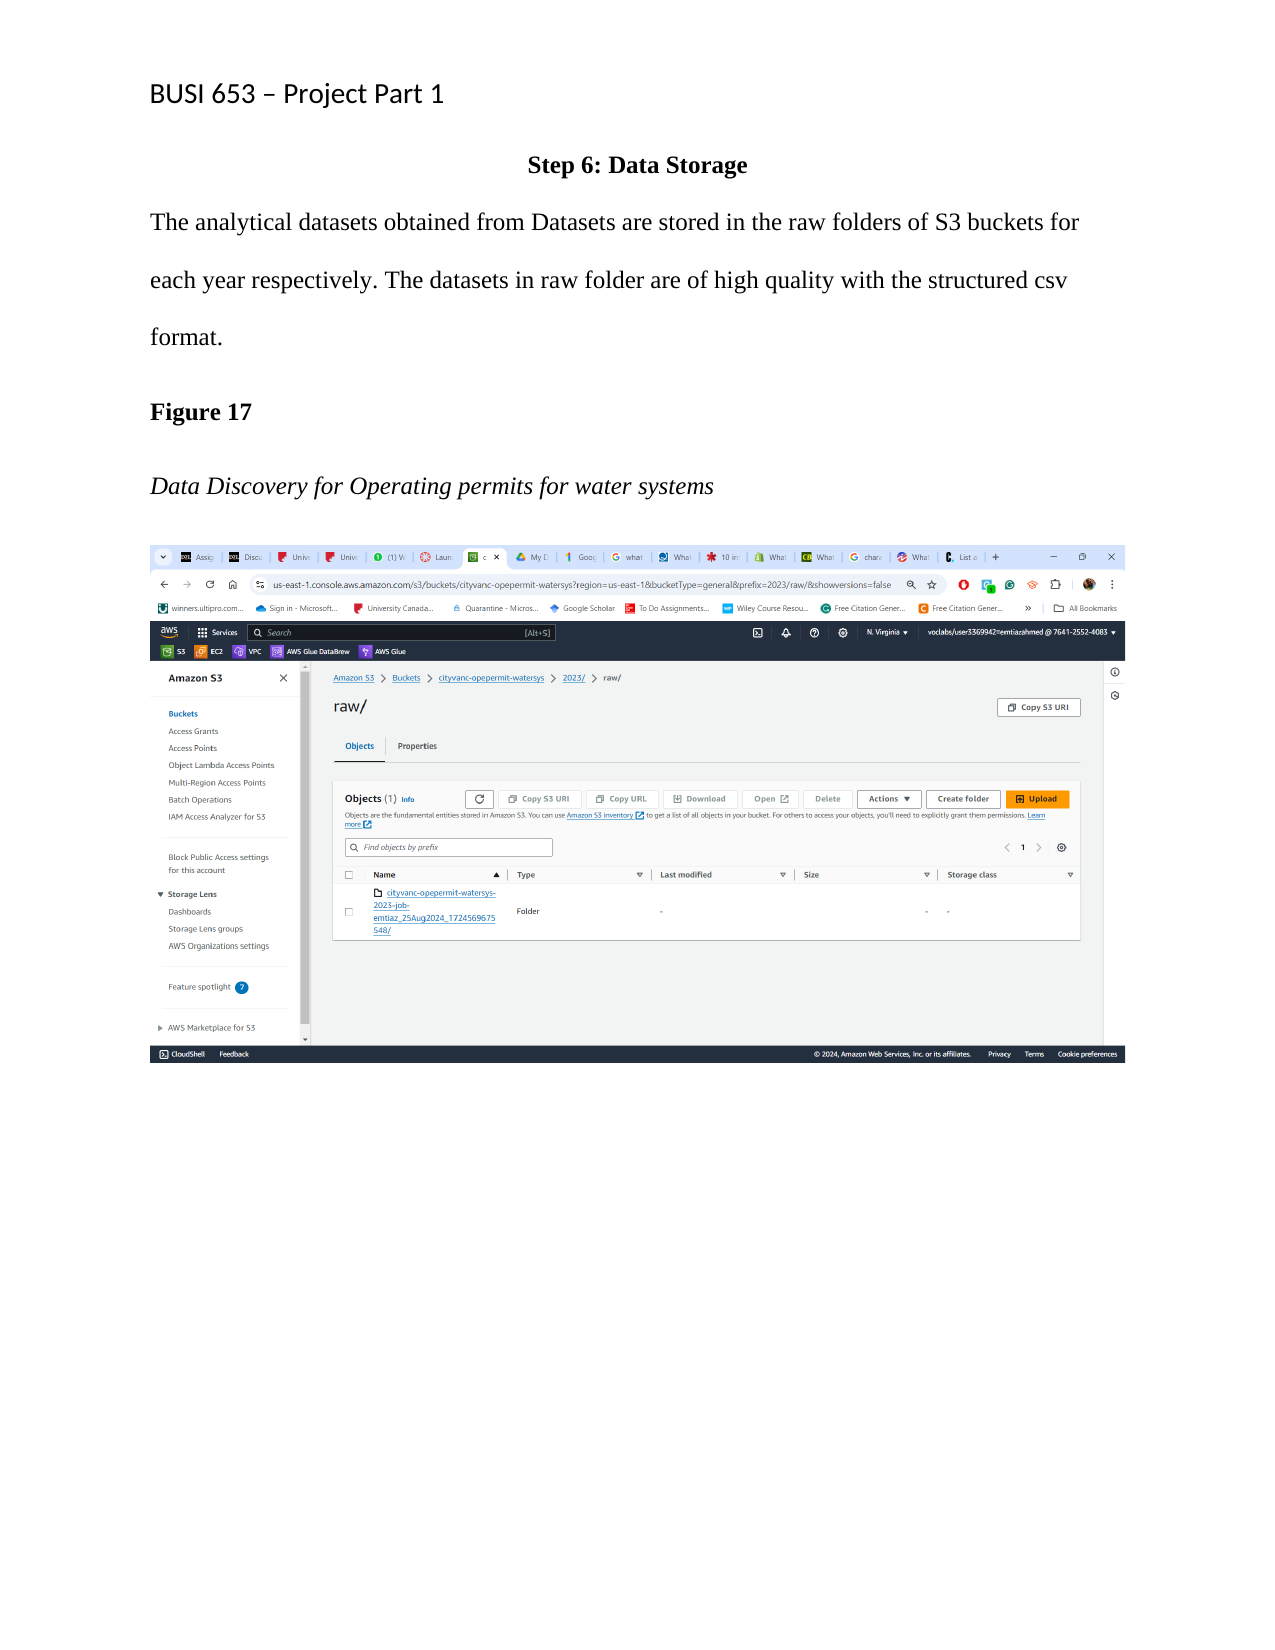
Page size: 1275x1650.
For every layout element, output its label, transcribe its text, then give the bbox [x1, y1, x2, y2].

text Figure 17 [150, 397, 1125, 425]
subtitle Step 6: Data Storage [150, 150, 1125, 179]
picture [150, 545, 1125, 1063]
text The analytical datasets obtained from Datasets are stored in the raw folders of S3 buckets for each year respectively. The datasets in raw folder are of high quality with the structured csv format. [150, 207, 1125, 351]
text Data Discovery for Operating permits for water systems [150, 471, 1125, 499]
